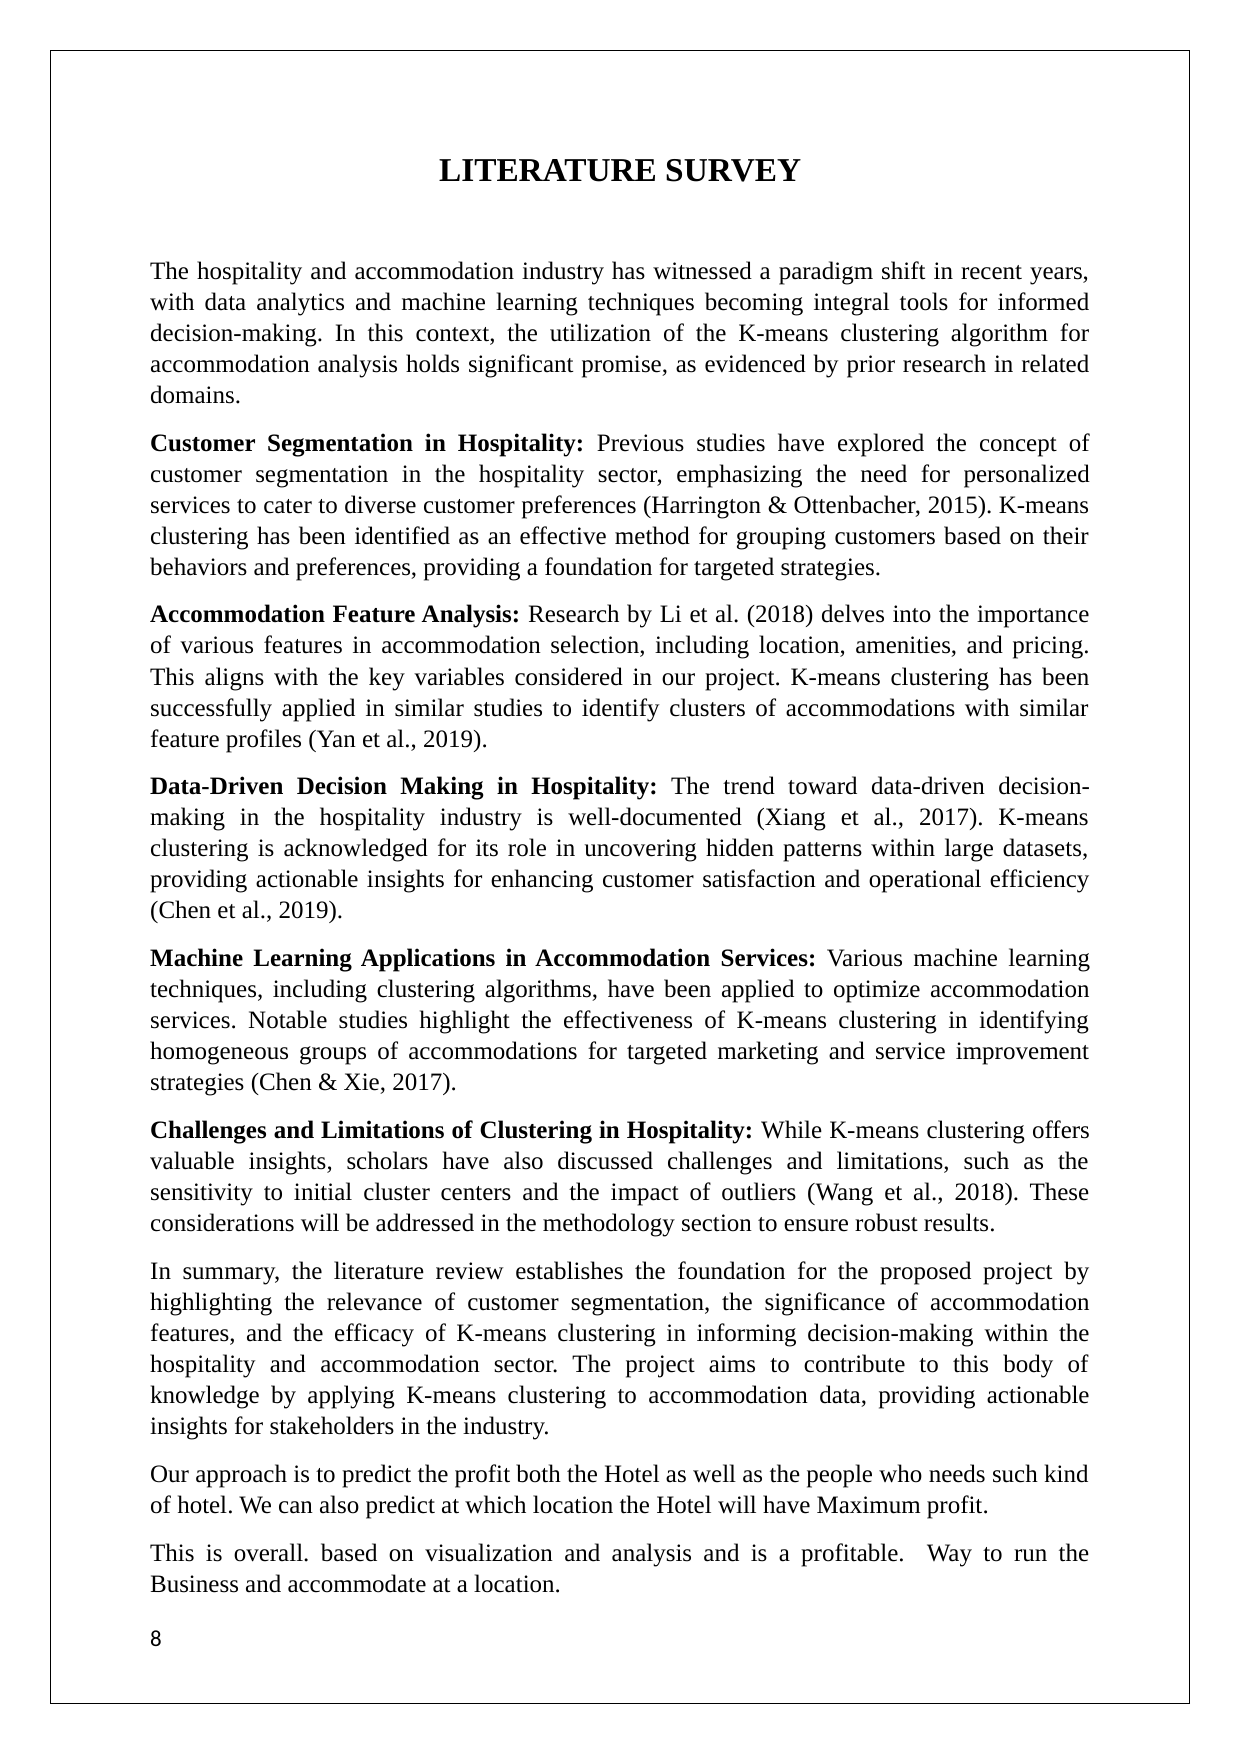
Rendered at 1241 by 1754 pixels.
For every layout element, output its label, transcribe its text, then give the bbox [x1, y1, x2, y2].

text Accommodation Feature Analysis: Research by Li et al. (2018) delves into the importance of various features in accommodation selection, including location, amenities, and pricing. This aligns with the key variables considered in our project. K-means clustering has been successfully applied in similar studies to identify clusters of accommodations with similar feature profiles (Yan et al., 2019). [150, 599, 1090, 752]
text This is overall. based on visualization and analysis and is a profitable. Way to run the Business and accommodate at a location. [150, 1538, 1090, 1597]
text The hospitality and accommodation industry has witnessed a paradigm shift in recent years, with data analytics and machine learning techniques becoming integral tools for informed decision-making. In this context, the utilization of the K-means clustering algorithm for accommodation analysis holds significant promise, as evidenced by prior research in related domains. [150, 256, 1090, 409]
text LITERATURE SURVEY [150, 150, 1090, 188]
text Our approach is to predict the profit both the Hotel as well as the people who needs such kind of hotel. We can also predict at which location the Hotel will have Maximum profit. [150, 1459, 1090, 1519]
text Challenges and Limitations of Clustering in Hospitality: While K-means clustering offers valuable insights, scholars have also discussed challenges and limitations, such as the sensitivity to initial cluster centers and the impact of outliers (Wang et al., 2018). These considerations will be addressed in the methodology section to ensure robust results. [150, 1115, 1090, 1237]
text Machine Learning Applications in Accommodation Services: Various machine learning techniques, including clustering algorithms, have been applied to optimize accommodation services. Notable studies highlight the effectiveness of K-means clustering in identifying homogeneous groups of accommodations for targeted marketing and service improvement strategies (Chen & Xie, 2017). [150, 943, 1090, 1096]
text In summary, the literature review establishes the foundation for the proposed project by highlighting the relevance of customer segmentation, the significance of accommodation features, and the efficacy of K-means clustering in informing decision-making within the hospitality and accommodation sector. The project aims to contribute to this body of knowledge by applying K-means clustering to accommodation data, providing actionable insights for stakeholders in the industry. [150, 1256, 1090, 1440]
text Customer Segmentation in Hospitality: Previous studies have explored the concept of customer segmentation in the hospitality sector, emphasizing the need for personalized services to cater to diverse customer preferences (Harrington & Ottenbacher, 2015). K-means clustering has been identified as an effective method for grouping customers based on their behaviors and preferences, providing a foundation for targeted strategies. [150, 428, 1090, 581]
text Data-Driven Decision Making in Hospitality: The trend toward data-driven decision-making in the hospitality industry is well-documented (Xiang et al., 2017). K-means clustering is acknowledged for its role in uncovering hidden patterns within large datasets, providing actionable insights for enhancing customer satisfaction and operational efficiency (Chen et al., 2019). [150, 771, 1090, 924]
